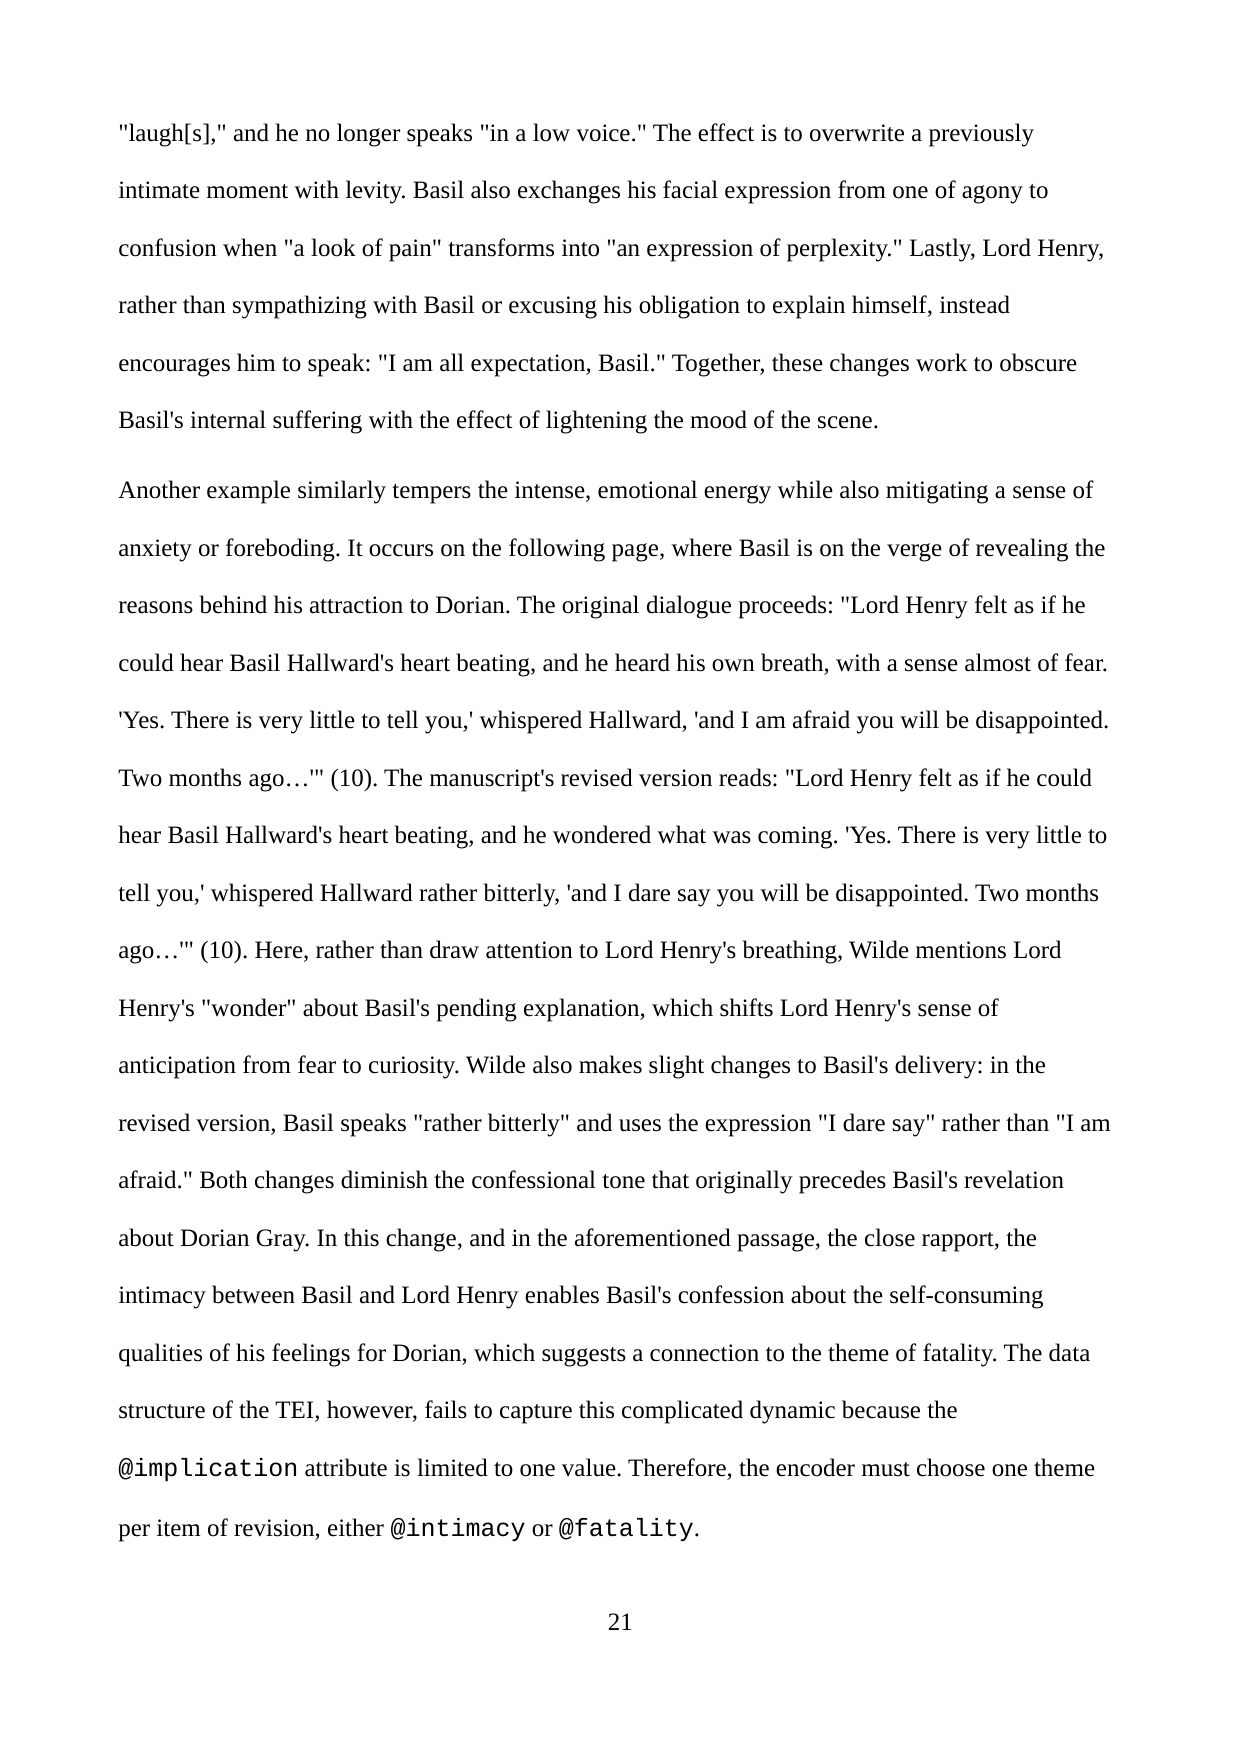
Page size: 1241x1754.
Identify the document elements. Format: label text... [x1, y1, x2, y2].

text Another example similarly tempers the intense, emotional energy while also mitigating a sense of anxiety or foreboding. It occurs on the following page, where Basil is on the verge of revealing the reasons behind his attraction to Dorian. The original dialogue proceeds: "Lord Henry felt as if he could hear Basil Hallward's heart beating, and he heard his own breath, with a sense almost of fear. 'Yes. There is very little to tell you,' whispered Hallward, 'and I am afraid you will be disappointed. Two months ago…'" (10). The manuscript's revised version reads: "Lord Henry felt as if he could hear Basil Hallward's heart beating, and he wondered what was coming. 'Yes. There is very little to tell you,' whispered Hallward rather bitterly, 'and I dare say you will be disappointed. Two months ago…'" (10). Here, rather than draw attention to Lord Henry's breathing, Wilde mentions Lord Henry's "wonder" about Basil's pending explanation, which shifts Lord Henry's sense of anticipation from fear to curiosity. Wilde also makes slight changes to Basil's delivery: in the revised version, Basil speaks "rather bitterly" and uses the expression "I dare say" rather than "I am afraid." Both changes diminish the confessional tone that originally precedes Basil's revelation about Dorian Gray. In this change, and in the aforementioned passage, the close rapport, the intimacy between Basil and Lord Henry enables Basil's confession about the self-consuming qualities of his feelings for Dorian, which suggests a connection to the theme of fatality. The data structure of the TEI, however, fails to capture this complicated dynamic because the @implication attribute is limited to one value. Therefore, the encoder must choose one theme per item of revision, either @intimacy or @fatality. [118, 476, 1122, 1543]
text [118, 118, 1122, 434]
